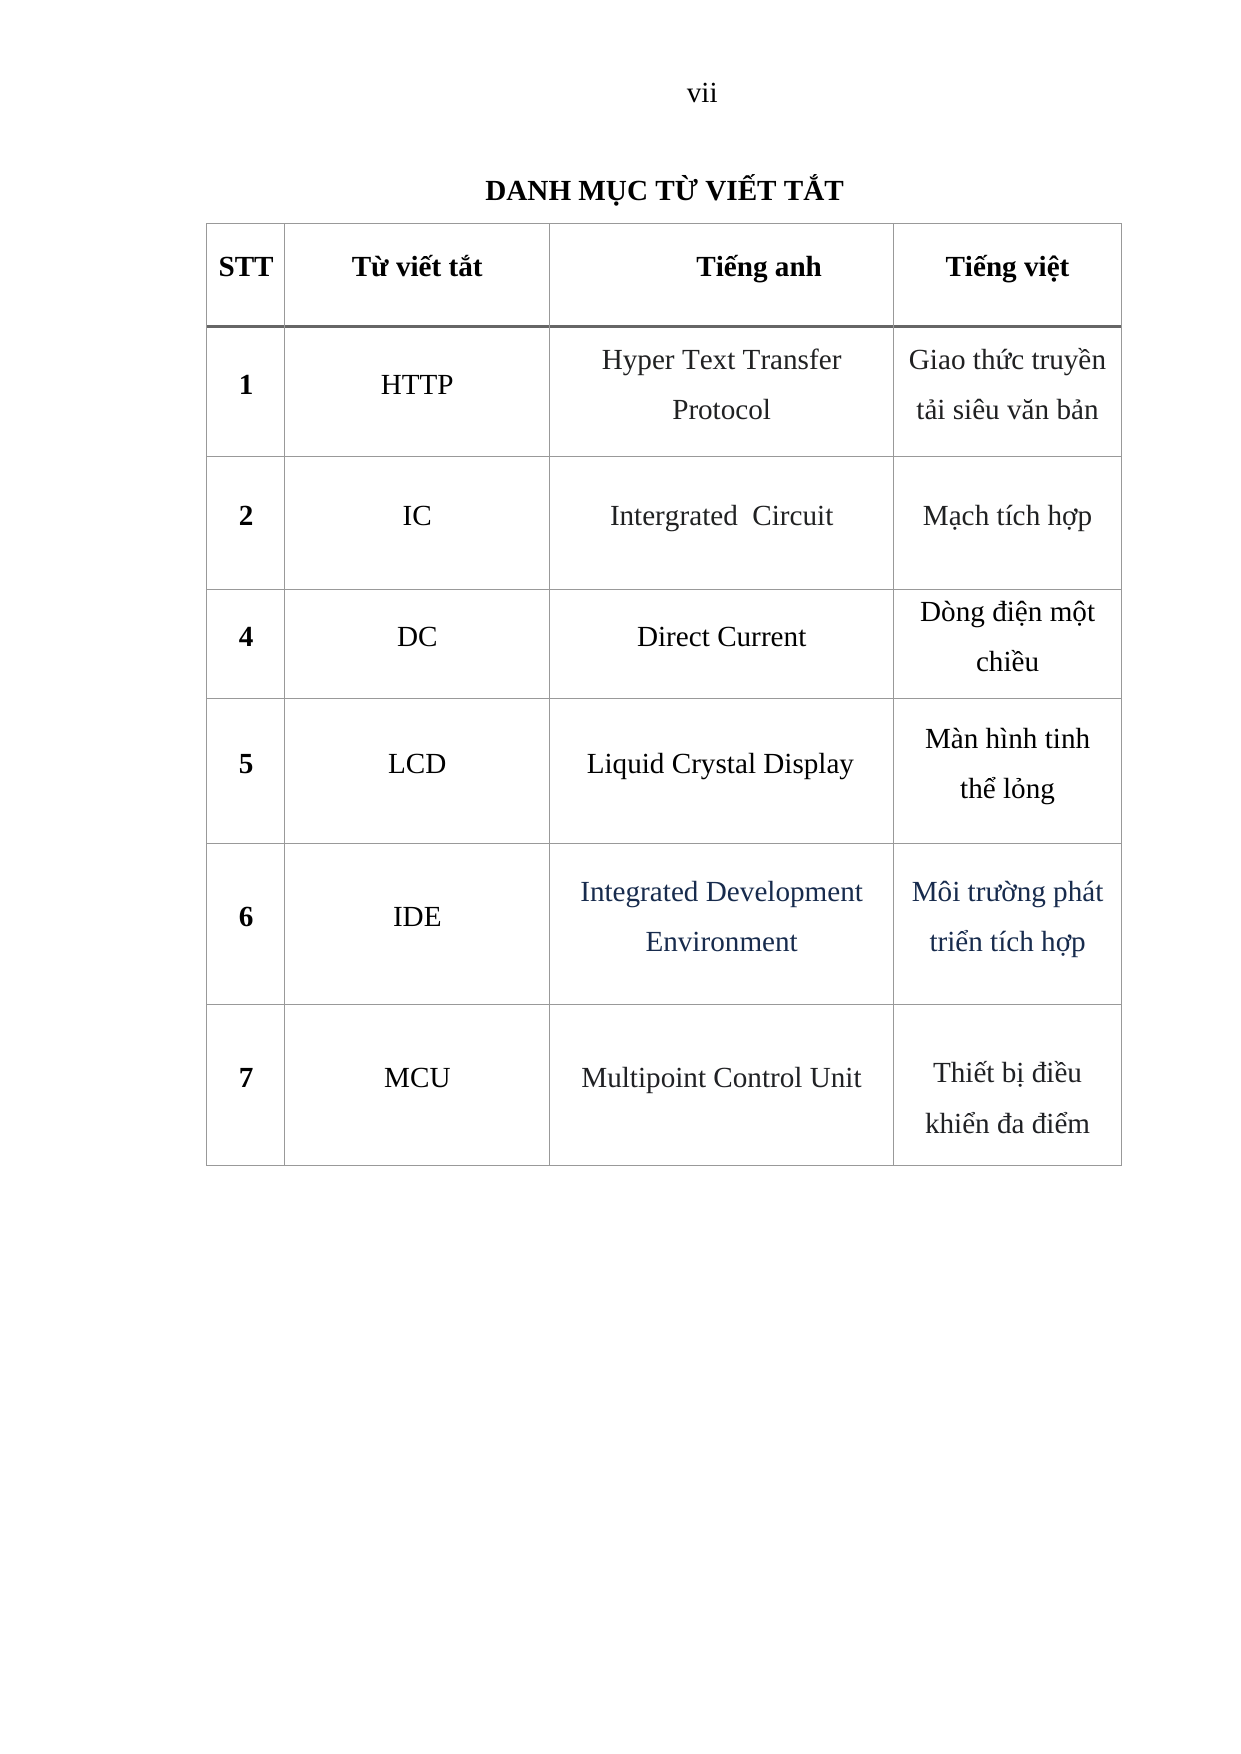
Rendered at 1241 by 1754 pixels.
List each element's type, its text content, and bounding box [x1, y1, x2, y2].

table_cell IDE [285, 844, 549, 1004]
subtitle DANH MỤC TỪ VIẾT TẮT [207, 173, 1122, 206]
table_cell Hyper Text Transfer Protocol [550, 328, 893, 456]
table_cell 6 [207, 844, 284, 1004]
table_cell Mạch tích hợp [894, 457, 1121, 588]
table_cell HTTP [285, 328, 549, 456]
table_cell Multipoint Control Unit [550, 1005, 893, 1165]
table_cell IC [285, 457, 549, 588]
table_cell Dòng điện một chiều [894, 590, 1121, 698]
table_cell Môi trường phát triển tích hợp [894, 844, 1121, 1004]
table_cell 2 [207, 457, 284, 588]
table_cell Màn hình tinh thể lỏng [894, 699, 1121, 843]
table_cell LCD [285, 699, 549, 843]
table_header Tiếng anh [550, 224, 893, 325]
table_cell Thiết bị điều khiển đa điểm [894, 1005, 1121, 1165]
table_header Tiếng việt [894, 224, 1121, 325]
table_cell 1 [207, 328, 284, 456]
table_cell Integrated Development Environment [550, 844, 893, 1004]
table_cell 7 [207, 1005, 284, 1165]
table_cell Liquid Crystal Display [550, 699, 893, 843]
table_cell DC [285, 590, 549, 698]
table_cell Intergrated Circuit [550, 457, 893, 588]
table_header STT [207, 224, 284, 325]
table_cell 4 [207, 590, 284, 698]
table_cell 5 [207, 699, 284, 843]
table_cell Giao thức truyền tải siêu văn bản [894, 328, 1121, 456]
table_cell Direct Current [550, 590, 893, 698]
table_cell MCU [285, 1005, 549, 1165]
table_header Từ viết tắt [285, 224, 549, 325]
